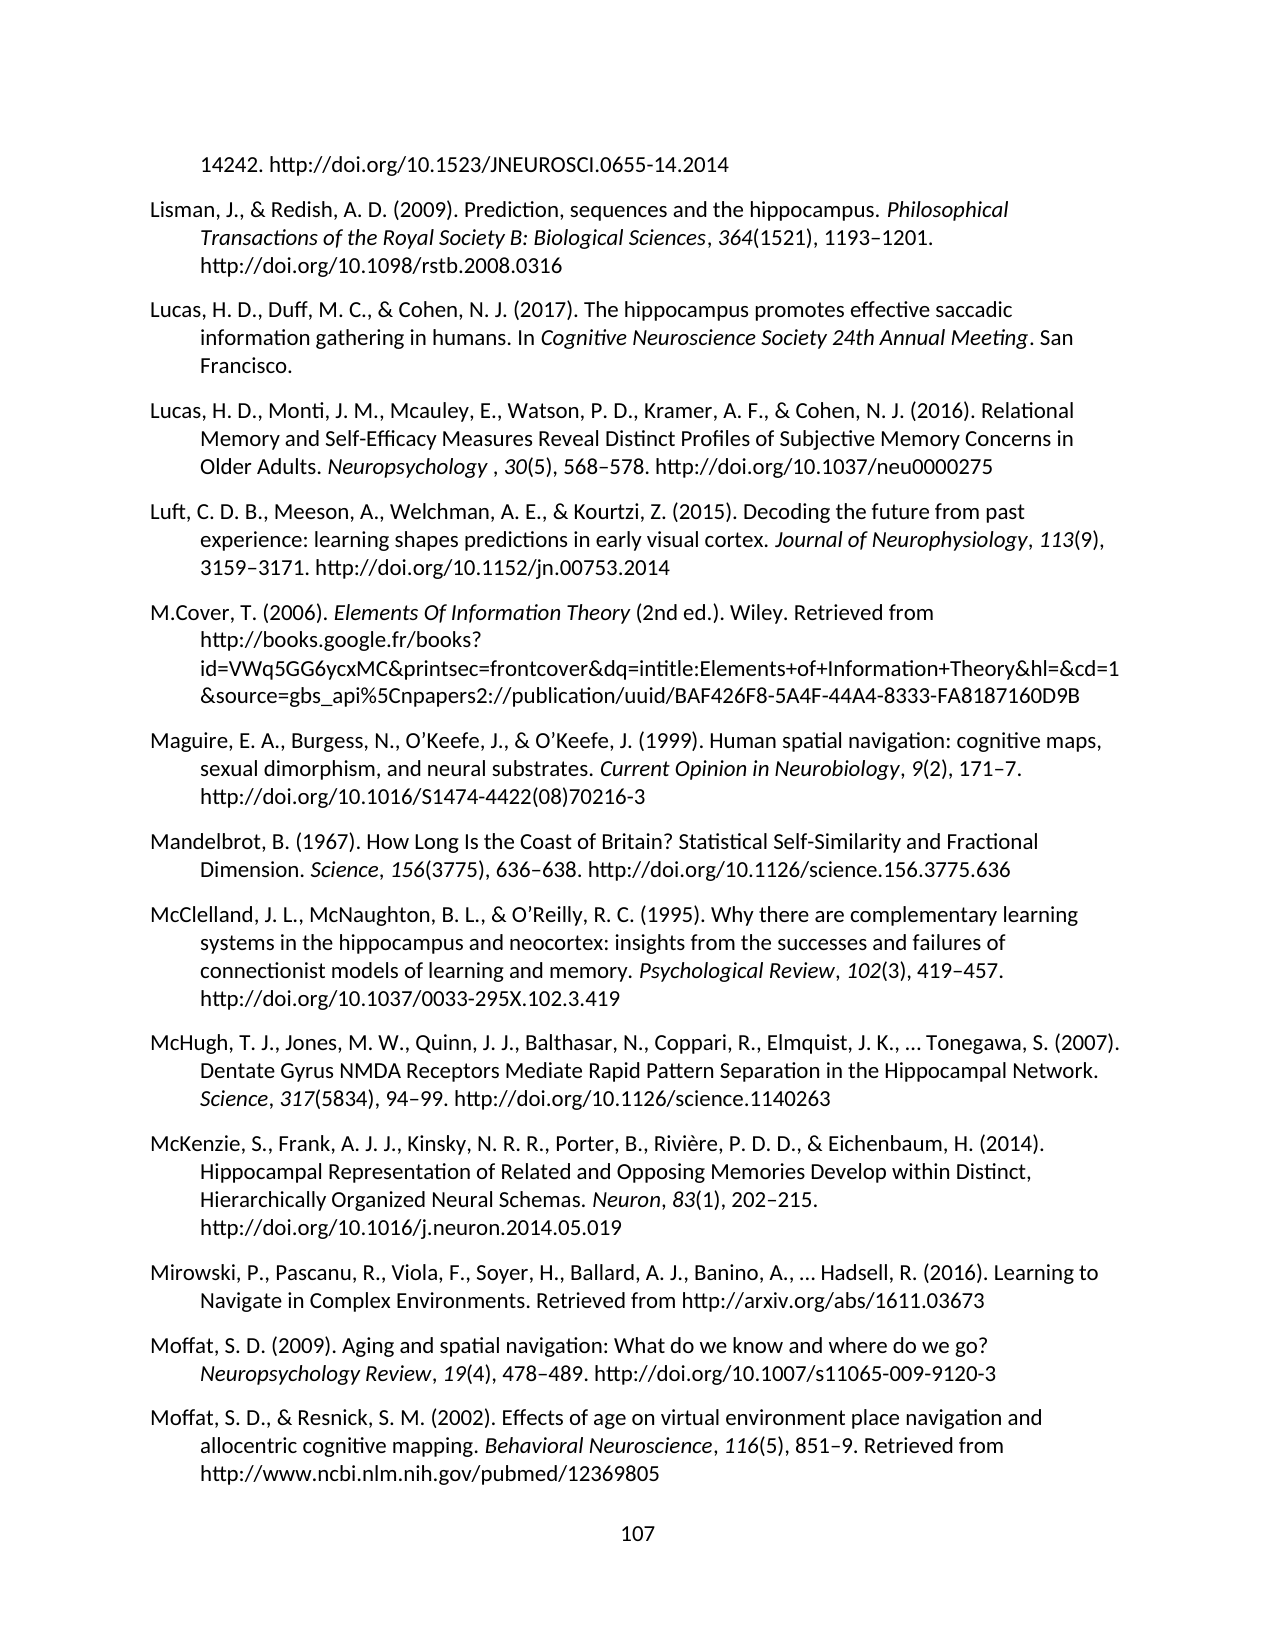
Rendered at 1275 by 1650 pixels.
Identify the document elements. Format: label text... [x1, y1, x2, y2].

text Moffat, S. D. (2009). Aging and spatial navigation: What do we know and where do we go? Neuropsychology Review, 19(4), 478–489. http://doi.org/10.1007/s11065-009-9120-3 [150, 1331, 1125, 1387]
text Lucas, H. D., Duff, M. C., & Cohen, N. J. (2017). The hippocampus promotes effective saccadic information gathering in humans. In Cognitive Neuroscience Society 24th Annual Meeting. San Francisco. [150, 295, 1125, 379]
text Mirowski, P., Pascanu, R., Viola, F., Soyer, H., Ballard, A. J., Banino, A., … Hadsell, R. (2016). Learning to Navigate in Complex Environments. Retrieved from http://arxiv.org/abs/1611.03673 [150, 1258, 1125, 1314]
text Moffat, S. D., & Resnick, S. M. (2002). Effects of age on virtual environment place navigation and allocentric cognitive mapping. Behavioral Neuroscience, 116(5), 851–9. Retrieved from http://www.ncbi.nlm.nih.gov/pubmed/12369805 [150, 1403, 1125, 1487]
text McClelland, J. L., McNaughton, B. L., & O’Reilly, R. C. (1995). Why there are complementary learning systems in the hippocampus and neocortex: insights from the successes and failures of connectionist models of learning and memory. Psychological Review, 102(3), 419–457. http://doi.org/10.1037/0033-295X.102.3.419 [150, 900, 1125, 1012]
text McHugh, T. J., Jones, M. W., Quinn, J. J., Balthasar, N., Coppari, R., Elmquist, J. K., … Tonegawa, S. (2007). Dentate Gyrus NMDA Receptors Mediate Rapid Pattern Separation in the Hippocampal Network. Science, 317(5834), 94–99. http://doi.org/10.1126/science.1140263 [150, 1028, 1125, 1113]
text Luft, C. D. B., Meeson, A., Welchman, A. E., & Kourtzi, Z. (2015). Decoding the future from past experience: learning shapes predictions in early visual cortex. Journal of Neurophysiology, 113(9), 3159–3171. http://doi.org/10.1152/jn.00753.2014 [150, 497, 1125, 581]
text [150, 150, 1125, 178]
text Lucas, H. D., Monti, J. M., Mcauley, E., Watson, P. D., Kramer, A. F., & Cohen, N. J. (2016). Relational Memory and Self-Efficacy Measures Reveal Distinct Profiles of Subjective Memory Concerns in Older Adults. Neuropsychology , 30(5), 568–578. http://doi.org/10.1037/neu0000275 [150, 396, 1125, 480]
text M.Cover, T. (2006). Elements Of Information Theory (2nd ed.). Wiley. Retrieved from http://books.google.fr/books?id=VWq5GG6ycxMC&printsec=frontcover&dq=intitle:Elements+of+Information+Theory&hl=&cd=1&source=gbs_api%5Cnpapers2://publication/uuid/BAF426F8-5A4F-44A4-8333-FA8187160D9B [150, 598, 1125, 710]
text Maguire, E. A., Burgess, N., O’Keefe, J., & O’Keefe, J. (1999). Human spatial navigation: cognitive maps, sexual dimorphism, and neural substrates. Current Opinion in Neurobiology, 9(2), 171–7. http://doi.org/10.1016/S1474-4422(08)70216-3 [150, 726, 1125, 810]
text McKenzie, S., Frank, A. J. J., Kinsky, N. R. R., Porter, B., Rivière, P. D. D., & Eichenbaum, H. (2014). Hippocampal Representation of Related and Opposing Memories Develop within Distinct, Hierarchically Organized Neural Schemas. Neuron, 83(1), 202–215. http://doi.org/10.1016/j.neuron.2014.05.019 [150, 1129, 1125, 1241]
text Lisman, J., & Redish, A. D. (2009). Prediction, sequences and the hippocampus. Philosophical Transactions of the Royal Society B: Biological Sciences, 364(1521), 1193–1201. http://doi.org/10.1098/rstb.2008.0316 [150, 195, 1125, 279]
text Mandelbrot, B. (1967). How Long Is the Coast of Britain? Statistical Self-Similarity and Fractional Dimension. Science, 156(3775), 636–638. http://doi.org/10.1126/science.156.3775.636 [150, 827, 1125, 883]
